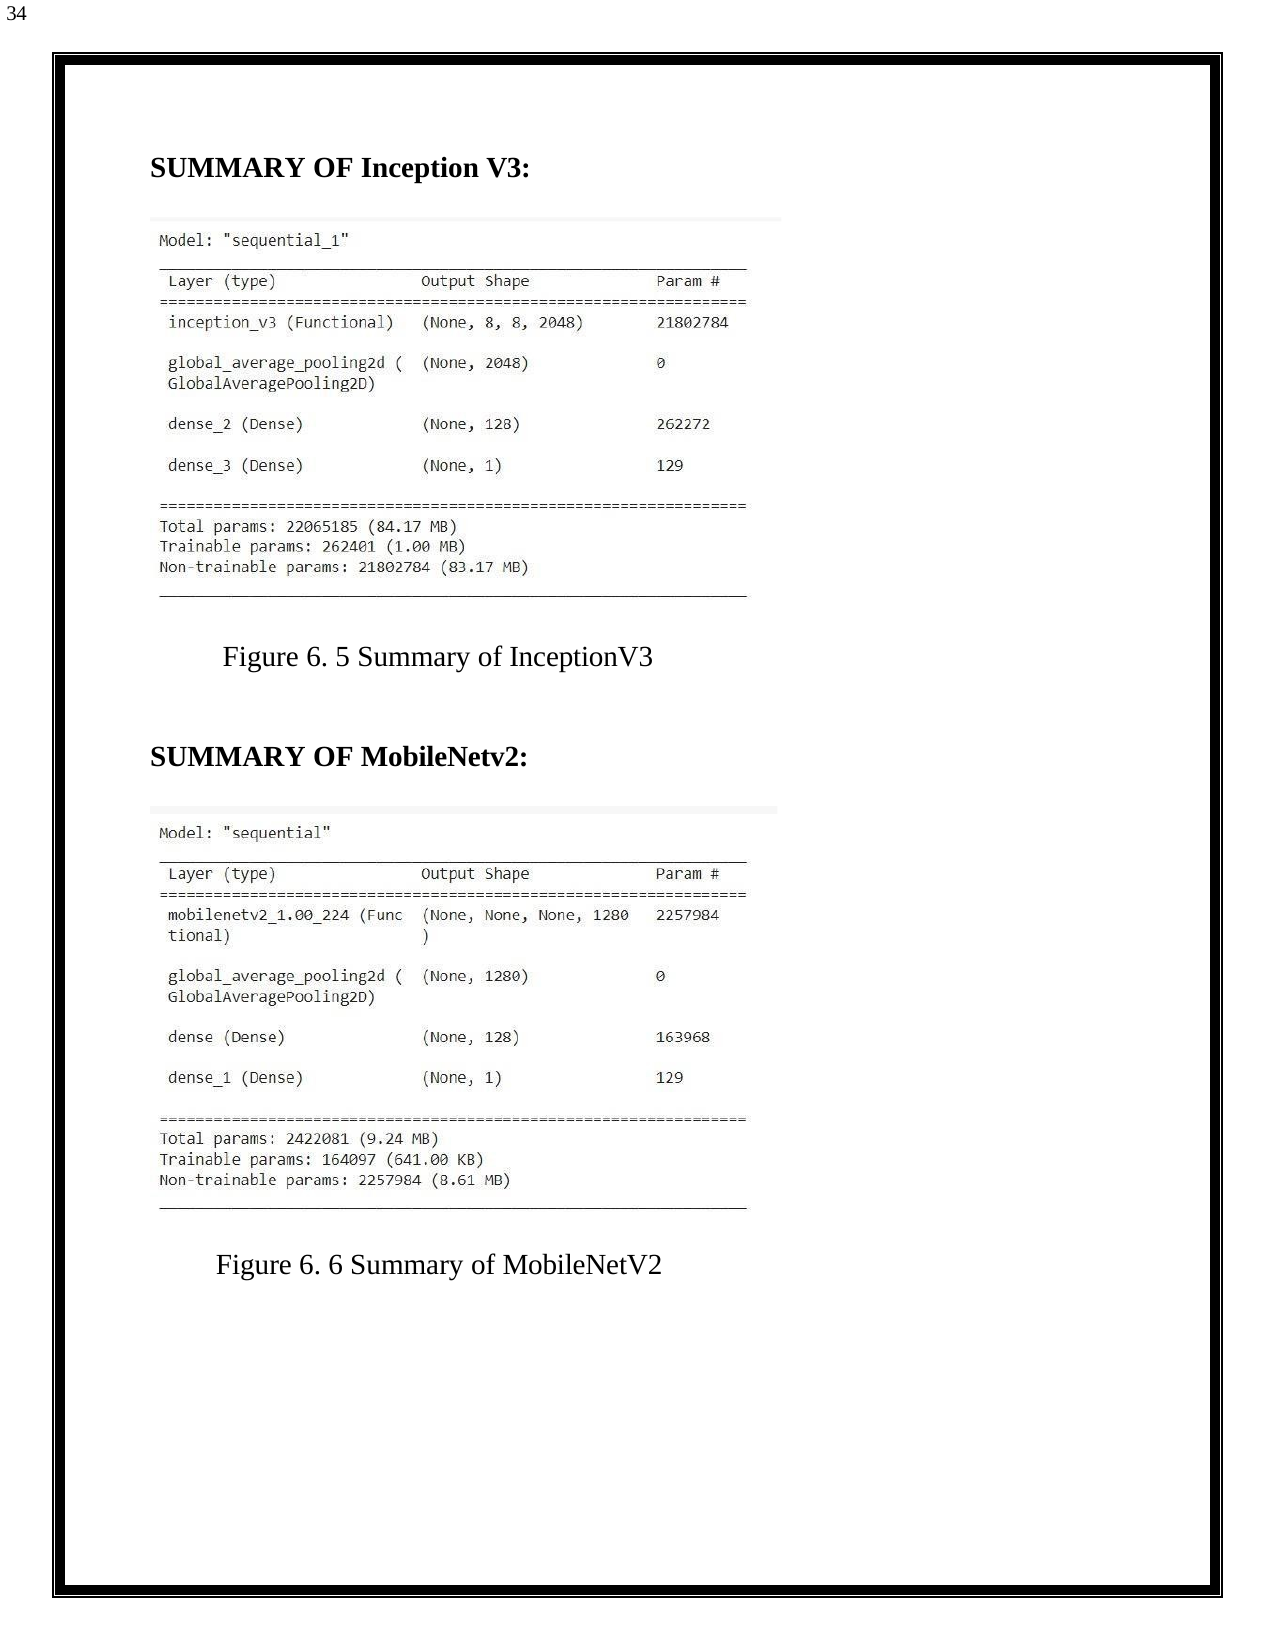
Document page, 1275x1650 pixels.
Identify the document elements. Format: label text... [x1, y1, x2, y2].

picture [150, 806, 778, 1212]
subtitle SUMMARY OF MobileNetv2: [150, 739, 1200, 773]
text Figure 6. 5 Summary of InceptionV3 [222, 639, 1200, 672]
picture [150, 217, 782, 600]
subtitle SUMMARY OF Inception V3: [150, 150, 1200, 183]
text Figure 6. 6 Summary of MobileNetV2 [216, 1247, 1200, 1281]
